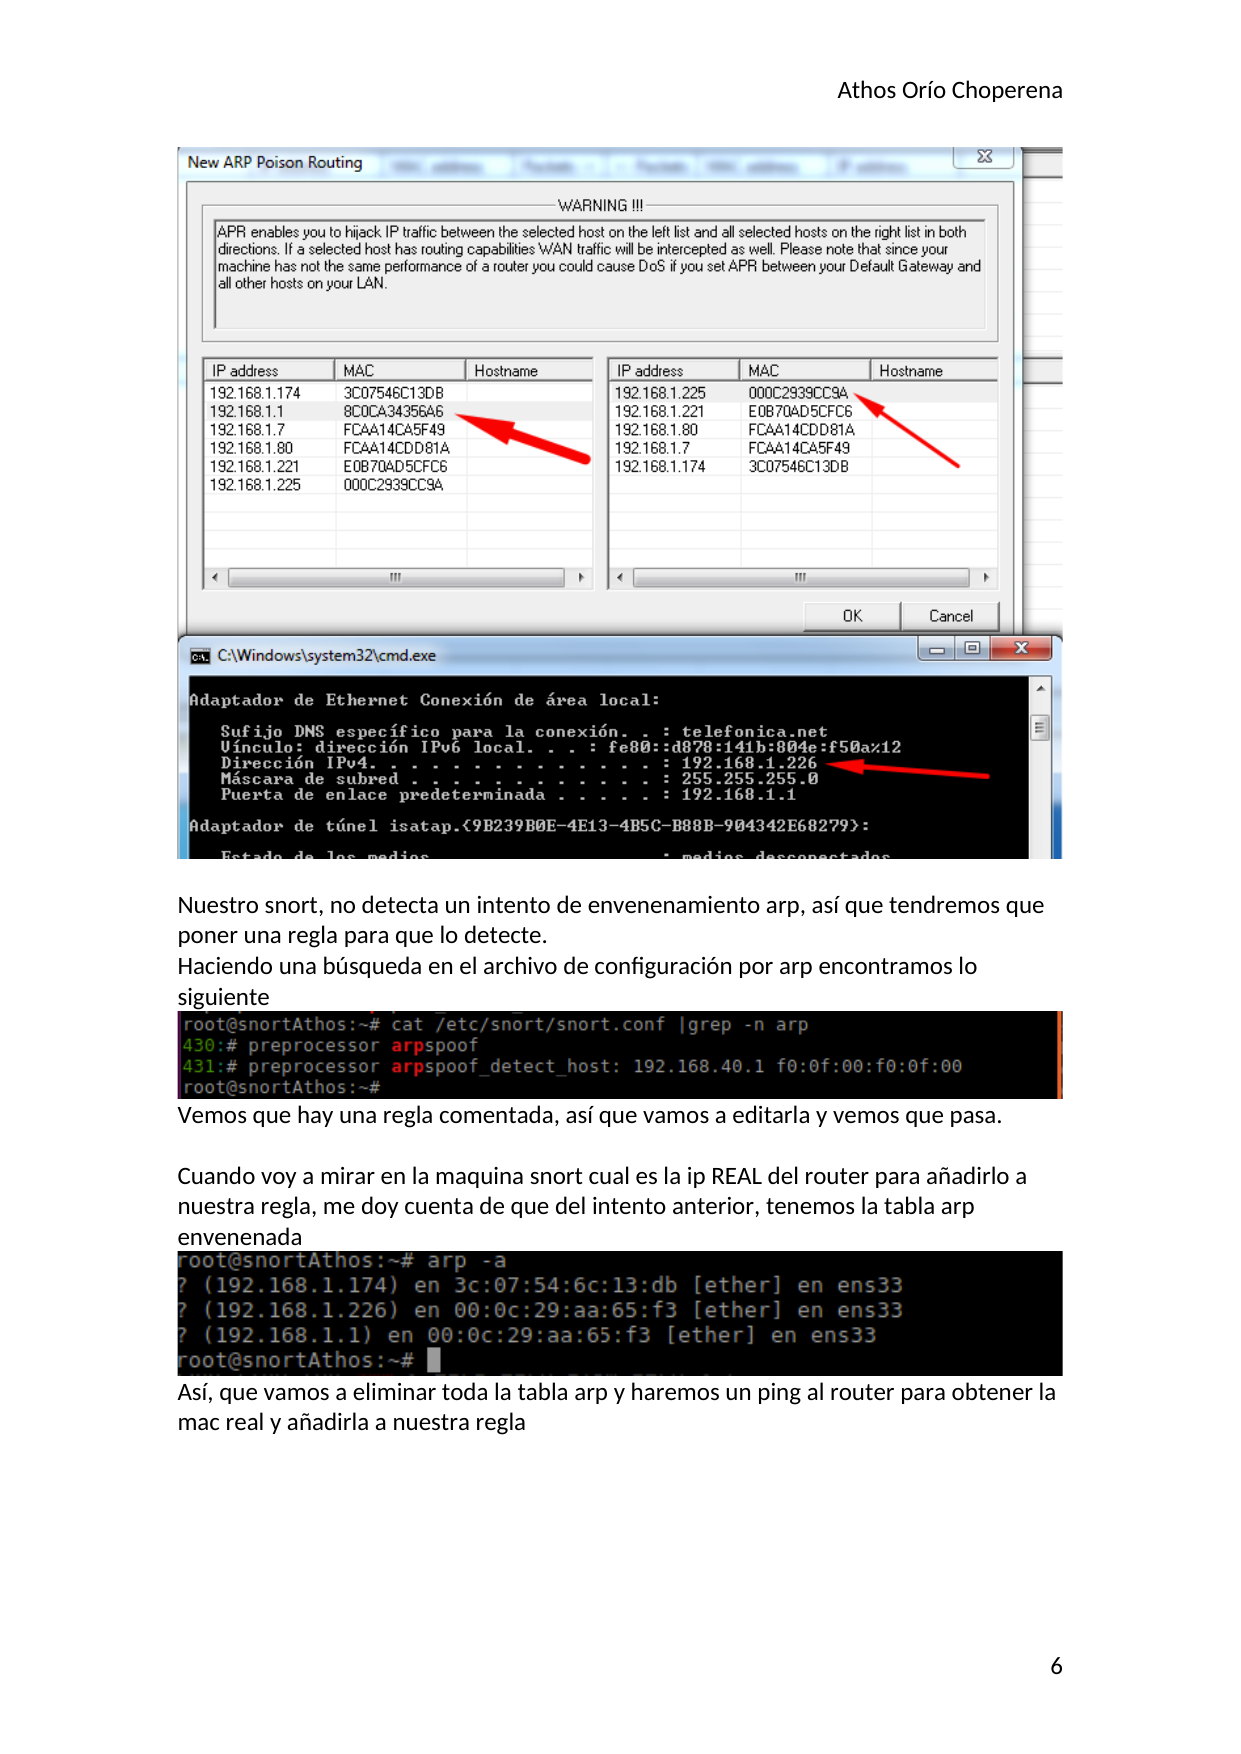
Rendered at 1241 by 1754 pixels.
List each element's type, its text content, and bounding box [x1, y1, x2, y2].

text Vemos que hay una regla comentada, así que vamos a editarla y vemos que pasa. [177, 1099, 1063, 1129]
text Así, que vamos a eliminar toda la tabla arp y haremos un ping al router para obtener la mac real y añadirla a nuestra regla [177, 1376, 1063, 1437]
picture [177, 147, 1063, 859]
text Haciendo una búsqueda en el archivo de configuración por arp encontramos lo siguiente [177, 950, 1063, 1011]
picture [177, 1011, 1063, 1099]
picture [177, 1251, 1063, 1376]
text Nuestro snort, no detecta un intento de envenenamiento arp, así que tendremos que poner una regla para que lo detecte. [177, 889, 1063, 950]
text Cuando voy a mirar en la maquina snort cual es la ip REAL del router para añadirlo a nuestra regla, me doy cuenta de que del intento anterior, tenemos la tabla arp envenenada [177, 1160, 1063, 1251]
